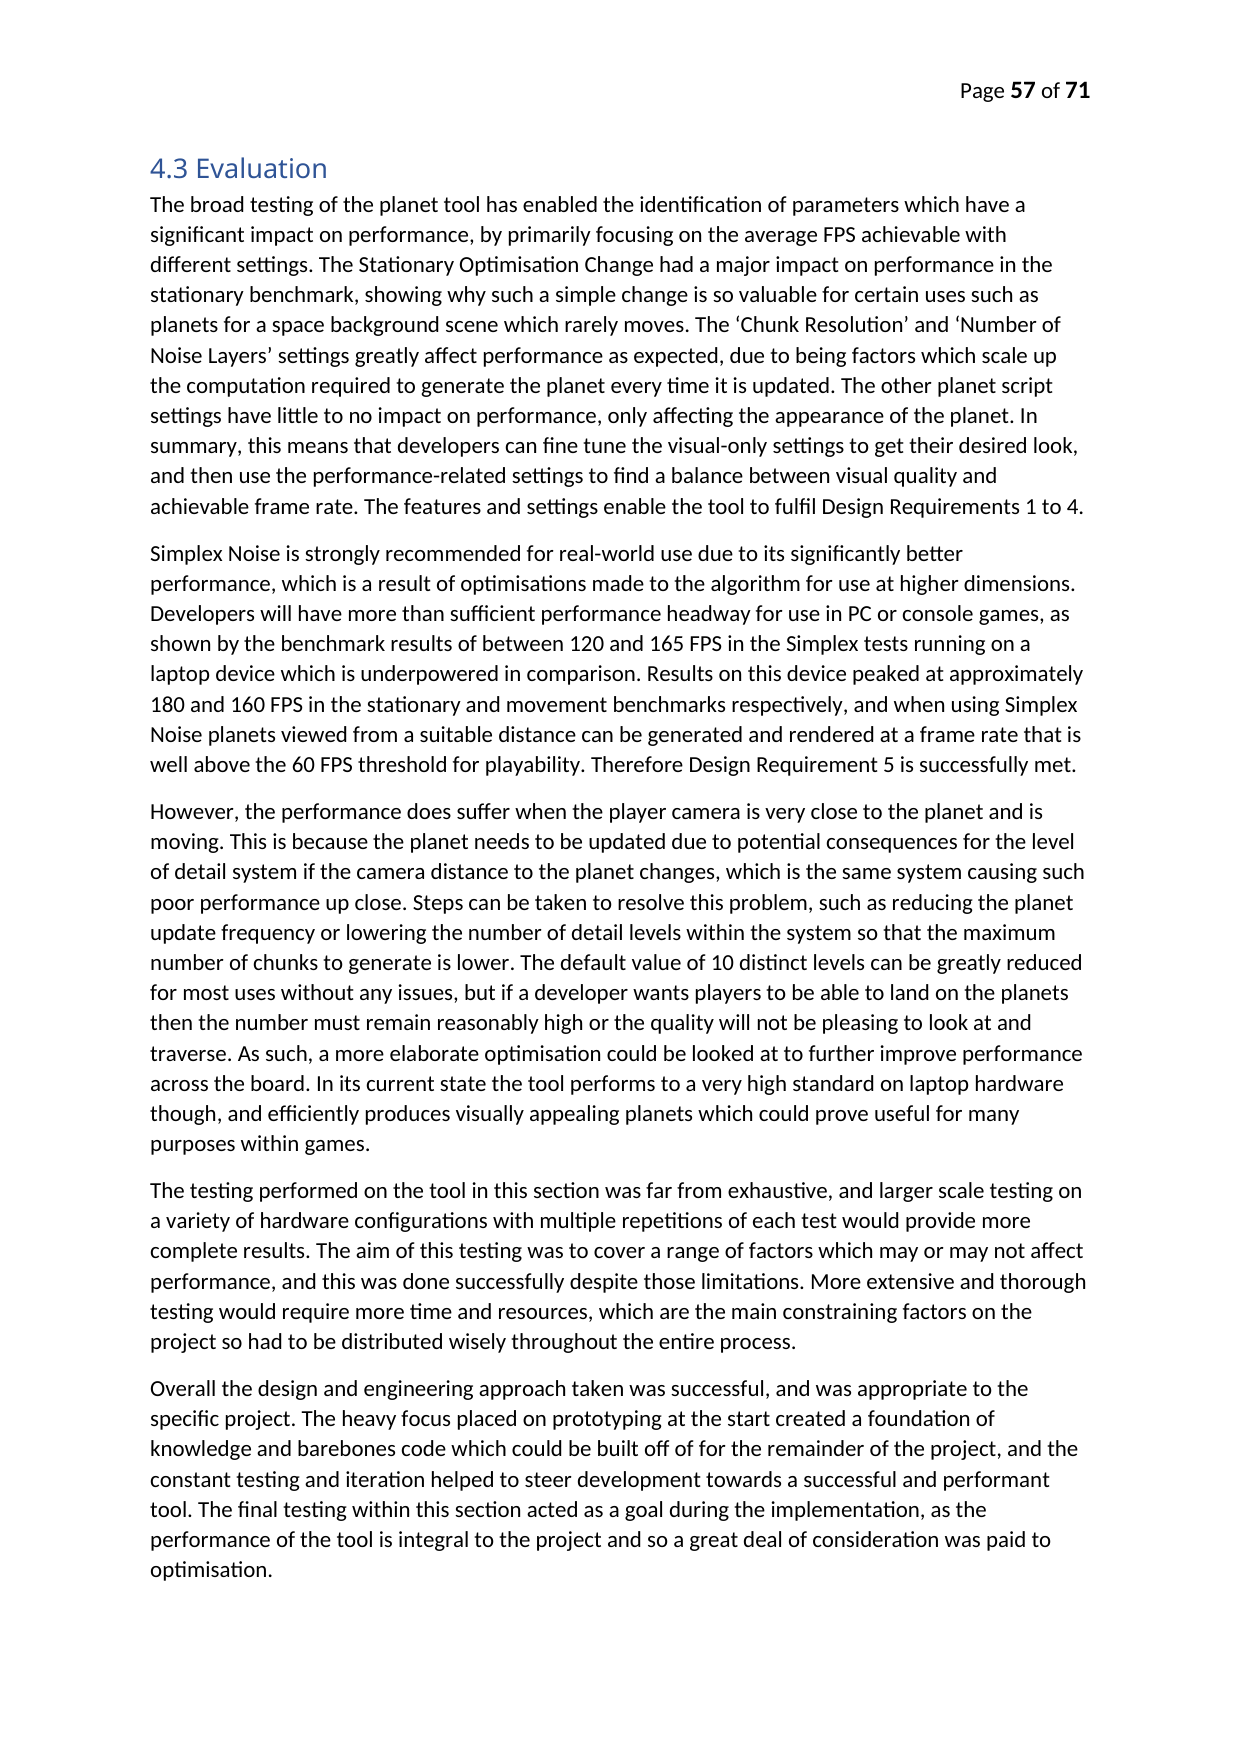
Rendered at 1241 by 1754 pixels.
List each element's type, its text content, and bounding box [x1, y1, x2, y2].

subtitle 4.3 Evaluation [150, 150, 1090, 187]
text Simplex Noise is strongly recommended for real-world use due to its significantly better performance, which is a result of optimisations made to the algorithm for use at higher dimensions. Developers will have more than sufficient performance headway for use in PC or console games, as shown by the benchmark results of between 120 and 165 FPS in the Simplex tests running on a laptop device which is underpowered in comparison. Results on this device peaked at approximately 180 and 160 FPS in the stationary and movement benchmarks respectively, and when using Simplex Noise planets viewed from a suitable distance can be generated and rendered at a frame rate that is well above the 60 FPS threshold for playability. Therefore Design Requirement 5 is successfully met. [150, 539, 1090, 778]
text The broad testing of the planet tool has enabled the identification of parameters which have a significant impact on performance, by primarily focusing on the average FPS achievable with different settings. The Stationary Optimisation Change had a major impact on performance in the stationary benchmark, showing why such a simple change is so valuable for certain uses such as planets for a space background scene which rarely moves. The ‘Chunk Resolution’ and ‘Number of Noise Layers’ settings greatly affect performance as expected, due to being factors which scale up the computation required to generate the planet every time it is updated. The other planet script settings have little to no impact on performance, only affecting the appearance of the planet. In summary, this means that developers can fine tune the visual-only settings to get their desired look, and then use the performance-related settings to find a balance between visual quality and achievable frame rate. The features and settings enable the tool to fulfil Design Requirements 1 to 4. [150, 190, 1090, 520]
text Overall the design and engineering approach taken was successful, and was appropriate to the specific project. The heavy focus placed on prototyping at the start created a foundation of knowledge and barebones code which could be built off of for the remainder of the project, and the constant testing and iteration helped to steer development towards a successful and performant tool. The final testing within this section acted as a goal during the implementation, as the performance of the tool is integral to the project and so a great deal of consideration was paid to optimisation. [150, 1374, 1090, 1583]
text However, the performance does suffer when the player camera is very close to the planet and is moving. This is because the planet needs to be updated due to potential consequences for the level of detail system if the camera distance to the planet changes, which is the same system causing such poor performance up close. Steps can be taken to resolve this problem, such as reducing the planet update frequency or lowering the number of detail levels within the system so that the maximum number of chunks to generate is lower. The default value of 10 distinct levels can be greatly reduced for most uses without any issues, but if a developer wants players to be able to land on the planets then the number must remain reasonably high or the quality will not be pleasing to look at and traverse. As such, a more elaborate optimisation could be looked at to further improve performance across the board. In its current state the tool performs to a very high standard on laptop hardware though, and efficiently produces visually appealing planets which could prove useful for many purposes within games. [150, 797, 1090, 1157]
text The testing performed on the tool in this section was far from exhaustive, and larger scale testing on a variety of hardware configurations with multiple repetitions of each test would provide more complete results. The aim of this testing was to cover a range of factors which may or may not affect performance, and this was done successfully despite those limitations. More extensive and thorough testing would require more time and resources, which are the main constraining factors on the project so had to be distributed wisely throughout the entire process. [150, 1176, 1090, 1355]
